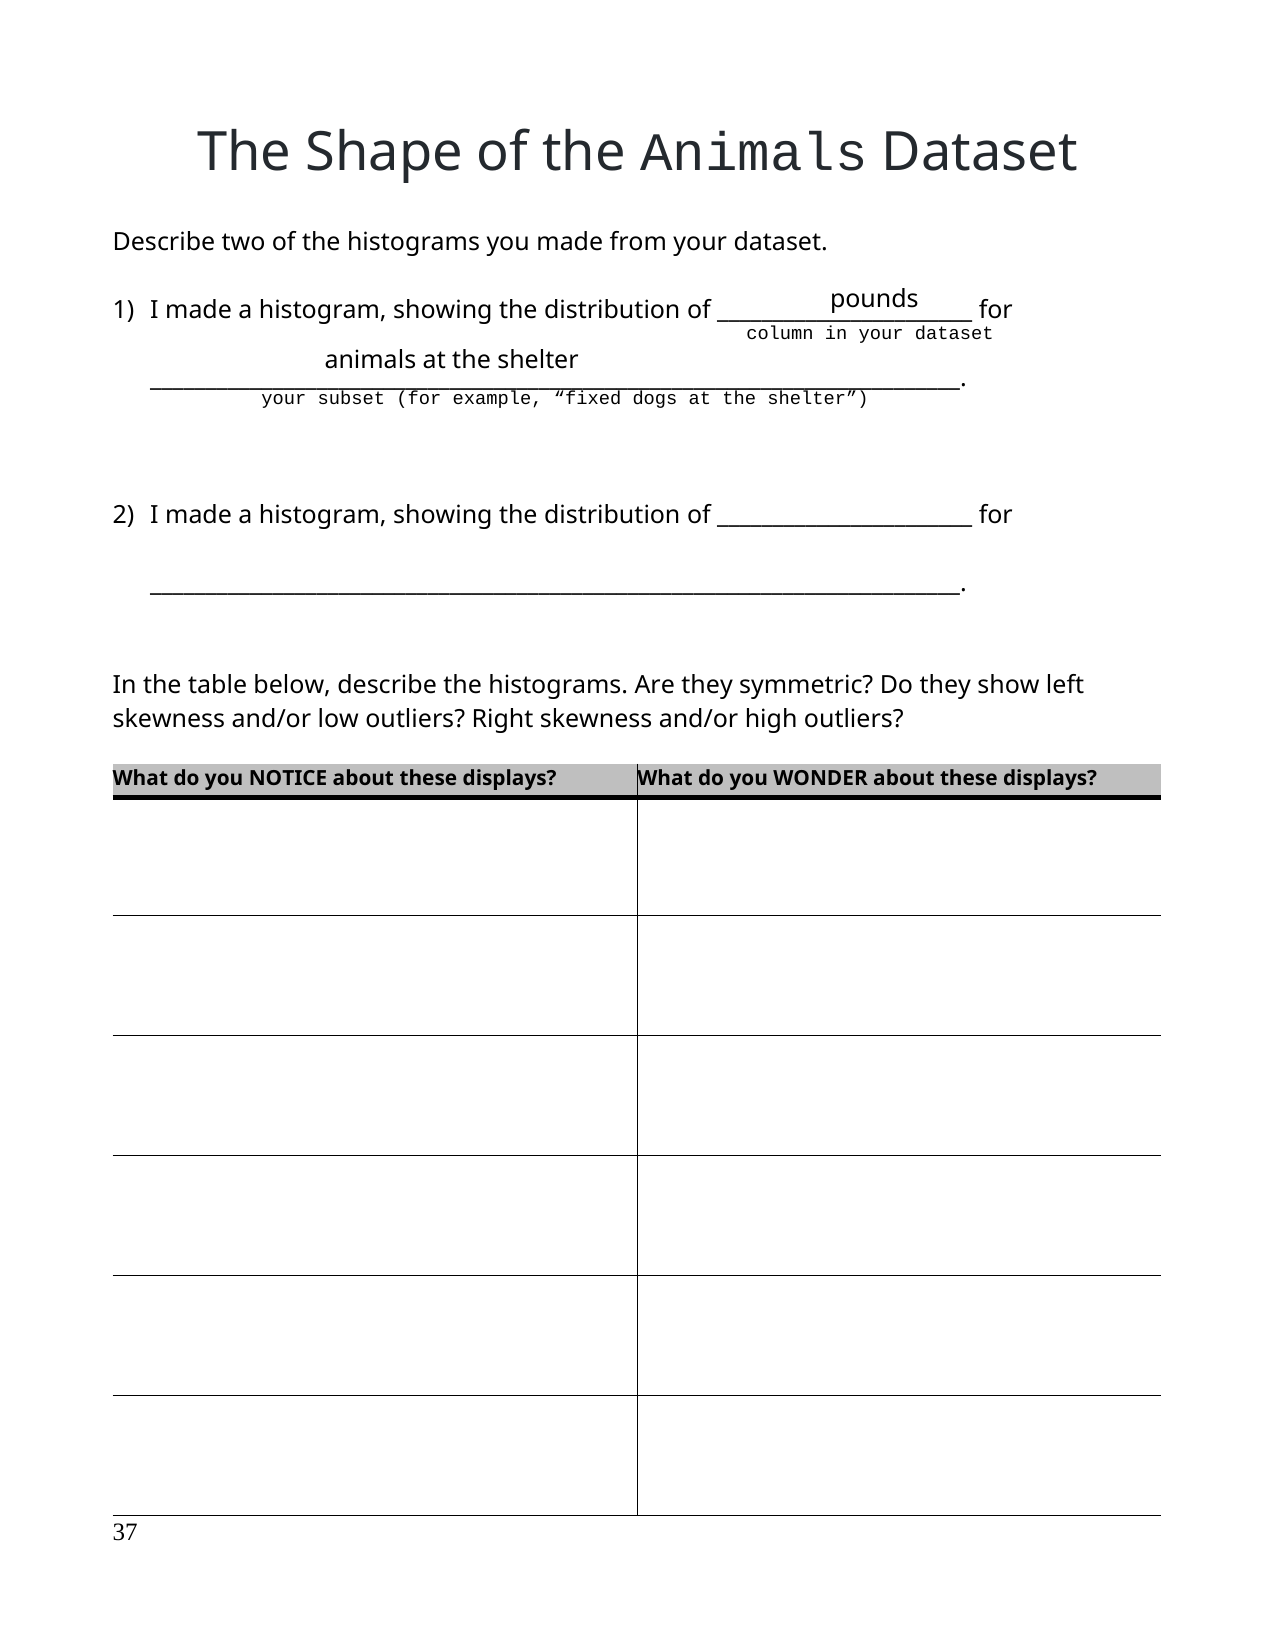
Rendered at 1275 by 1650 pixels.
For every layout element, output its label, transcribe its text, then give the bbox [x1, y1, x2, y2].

table_cell [113, 800, 637, 915]
table_cell [113, 1036, 637, 1155]
table_cell [113, 1156, 637, 1275]
text In the table below, describe the histograms. Are they symmetric? Do they show left skewness and/or low outliers? Right skewness and/or high outliers? [112, 667, 1162, 735]
table_cell [113, 1276, 637, 1395]
text Describe two of the histograms you made from your dataset. [112, 224, 1162, 258]
table_cell [638, 1036, 1161, 1155]
table_header What do you WONDER about these displays? [638, 764, 1161, 795]
table_cell [638, 1276, 1161, 1395]
table_cell [638, 800, 1161, 915]
table_cell [638, 1396, 1161, 1515]
table_cell [113, 1396, 637, 1515]
list I made a histogram, showing the distribution of _______________________ for _________________________________________________________________________. [112, 496, 1162, 598]
list I made a histogram, showing the distribution of _______________________ for _________________________________________________________________________. [112, 292, 1162, 394]
table_header What do you NOTICE about these displays? [113, 764, 637, 795]
subtitle The Shape of the Animals Dataset [112, 112, 1162, 187]
table_cell [638, 916, 1161, 1035]
table_cell [638, 1156, 1161, 1275]
table_cell [113, 916, 637, 1035]
